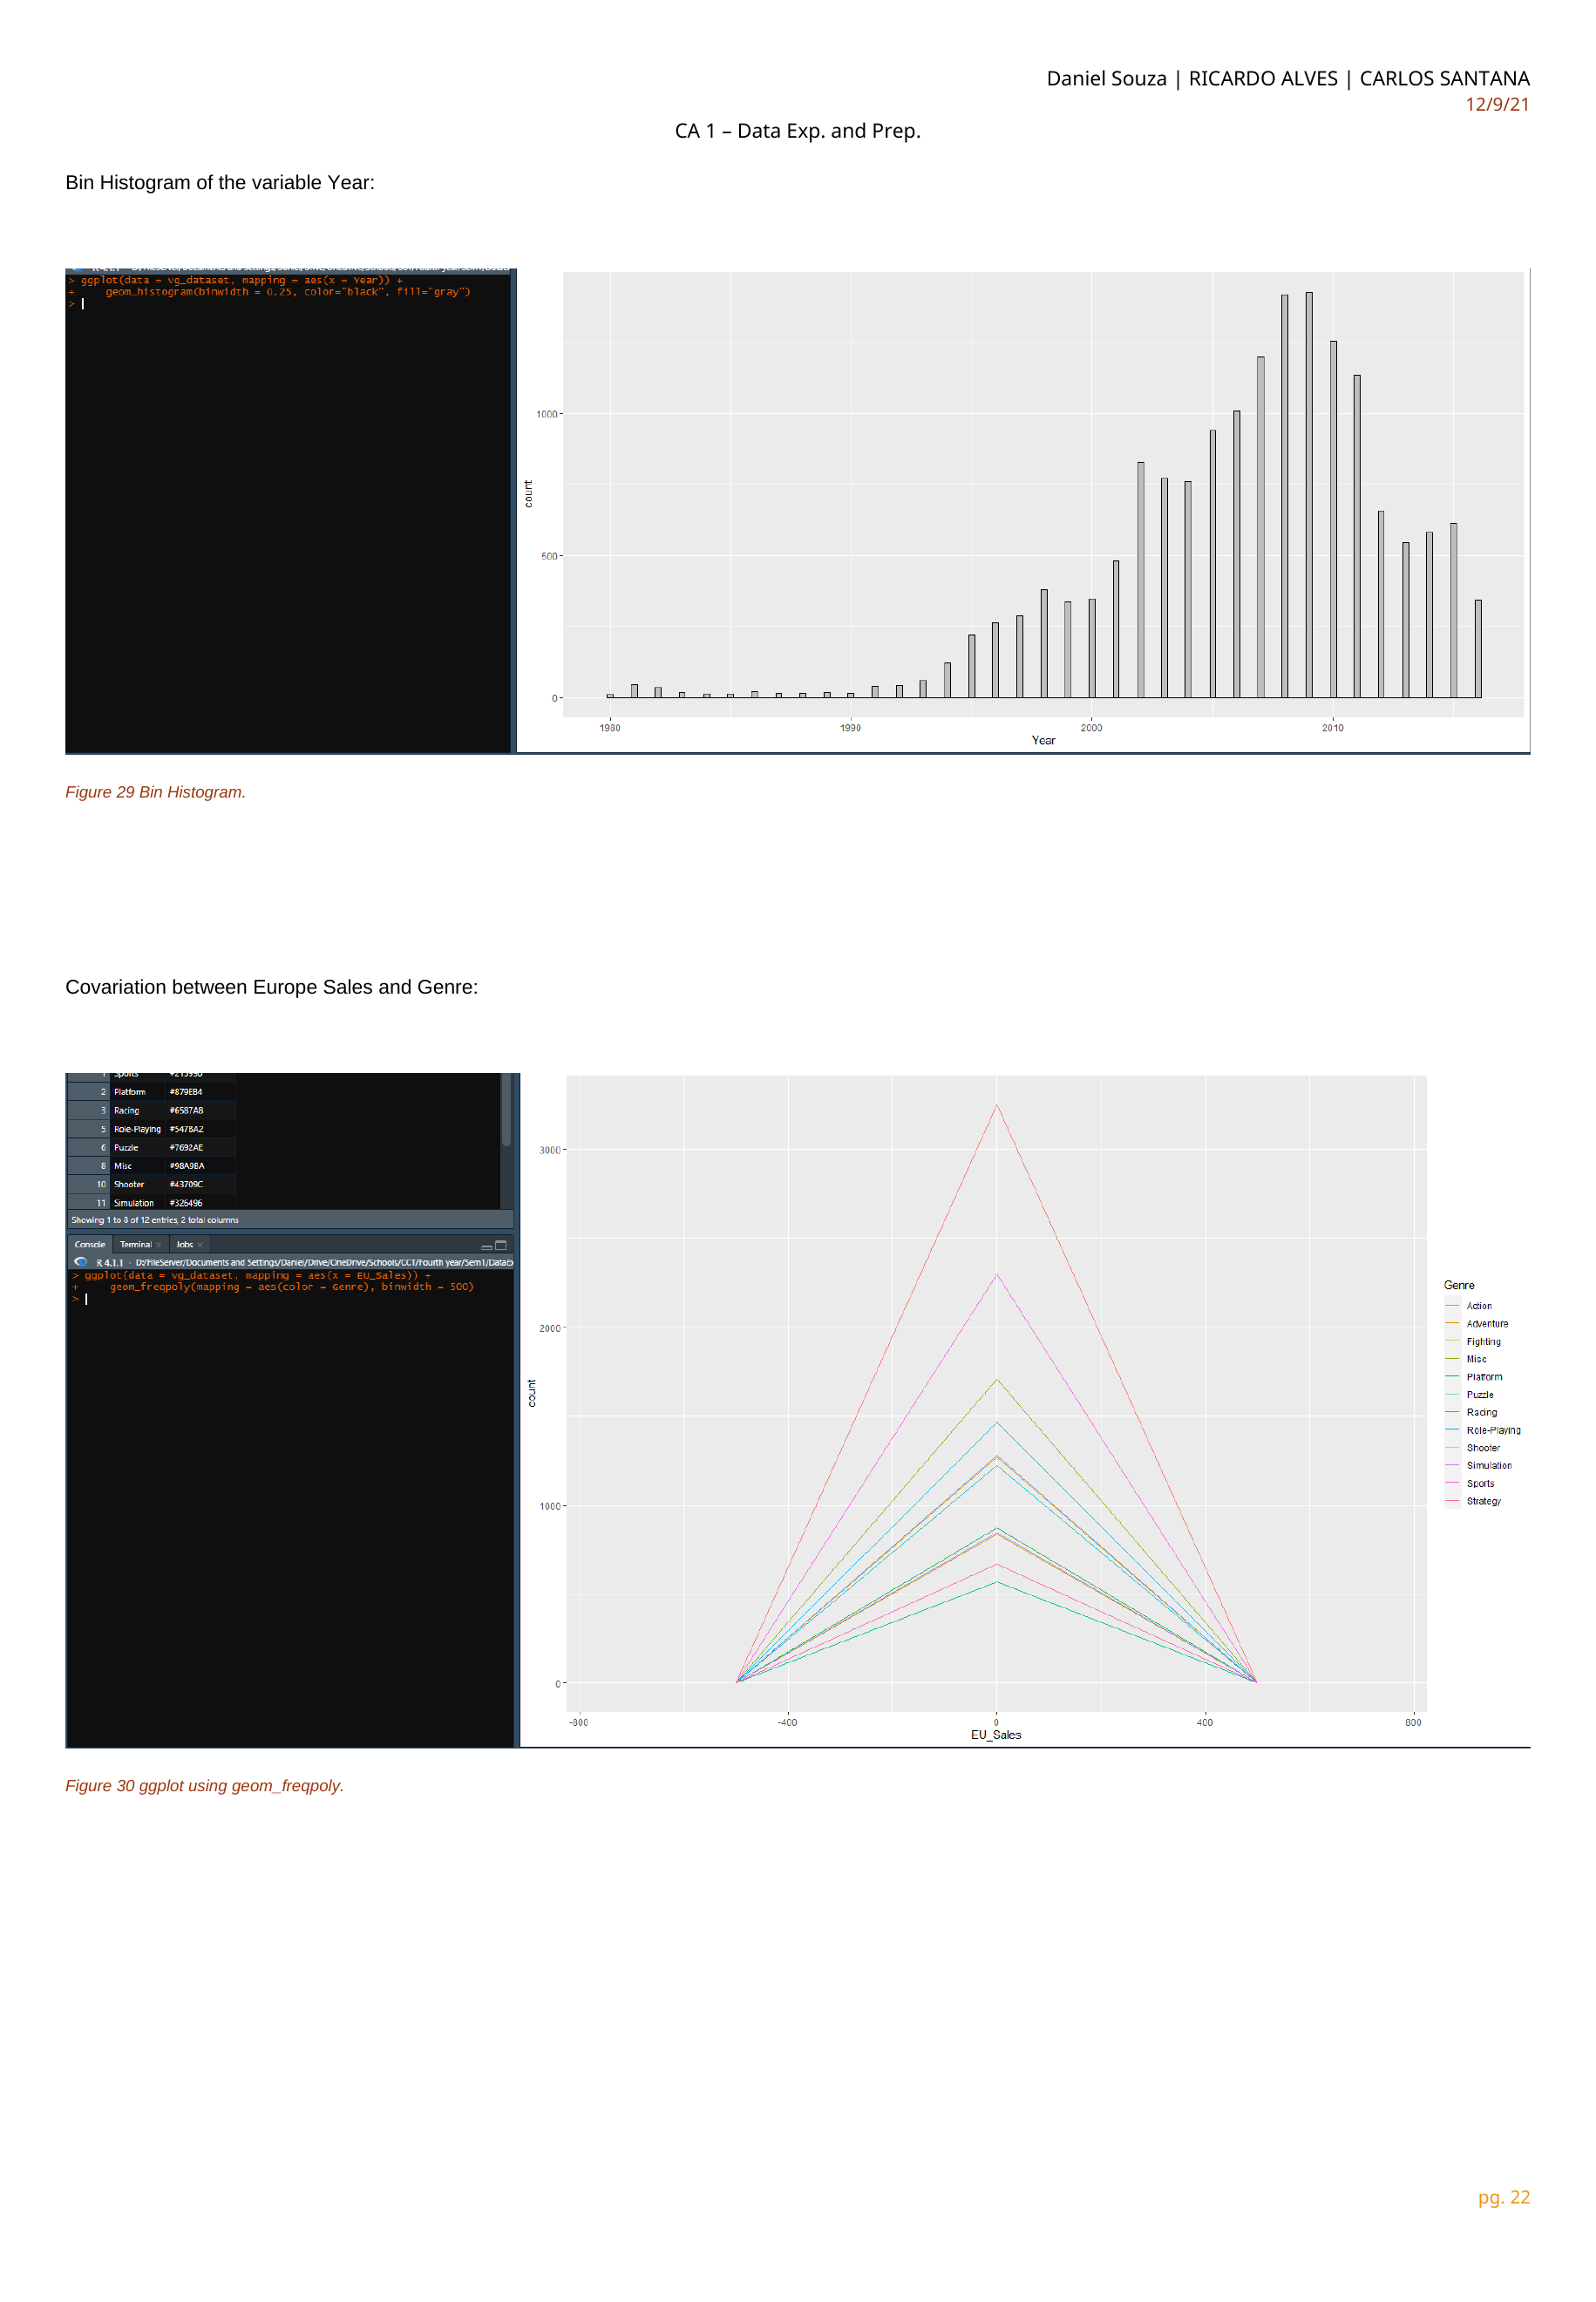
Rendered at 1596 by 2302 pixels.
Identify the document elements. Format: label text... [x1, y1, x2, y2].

text Figure 30 ggplot using geom_freqpoly. [65, 1776, 1531, 1795]
text Figure 29 Bin Histogram. [65, 783, 1531, 801]
text Covariation between Europe Sales and Genre: [65, 975, 1531, 999]
picture [65, 268, 1531, 755]
picture [65, 1073, 1531, 1749]
text Bin Histogram of the variable Year: [65, 171, 1531, 194]
